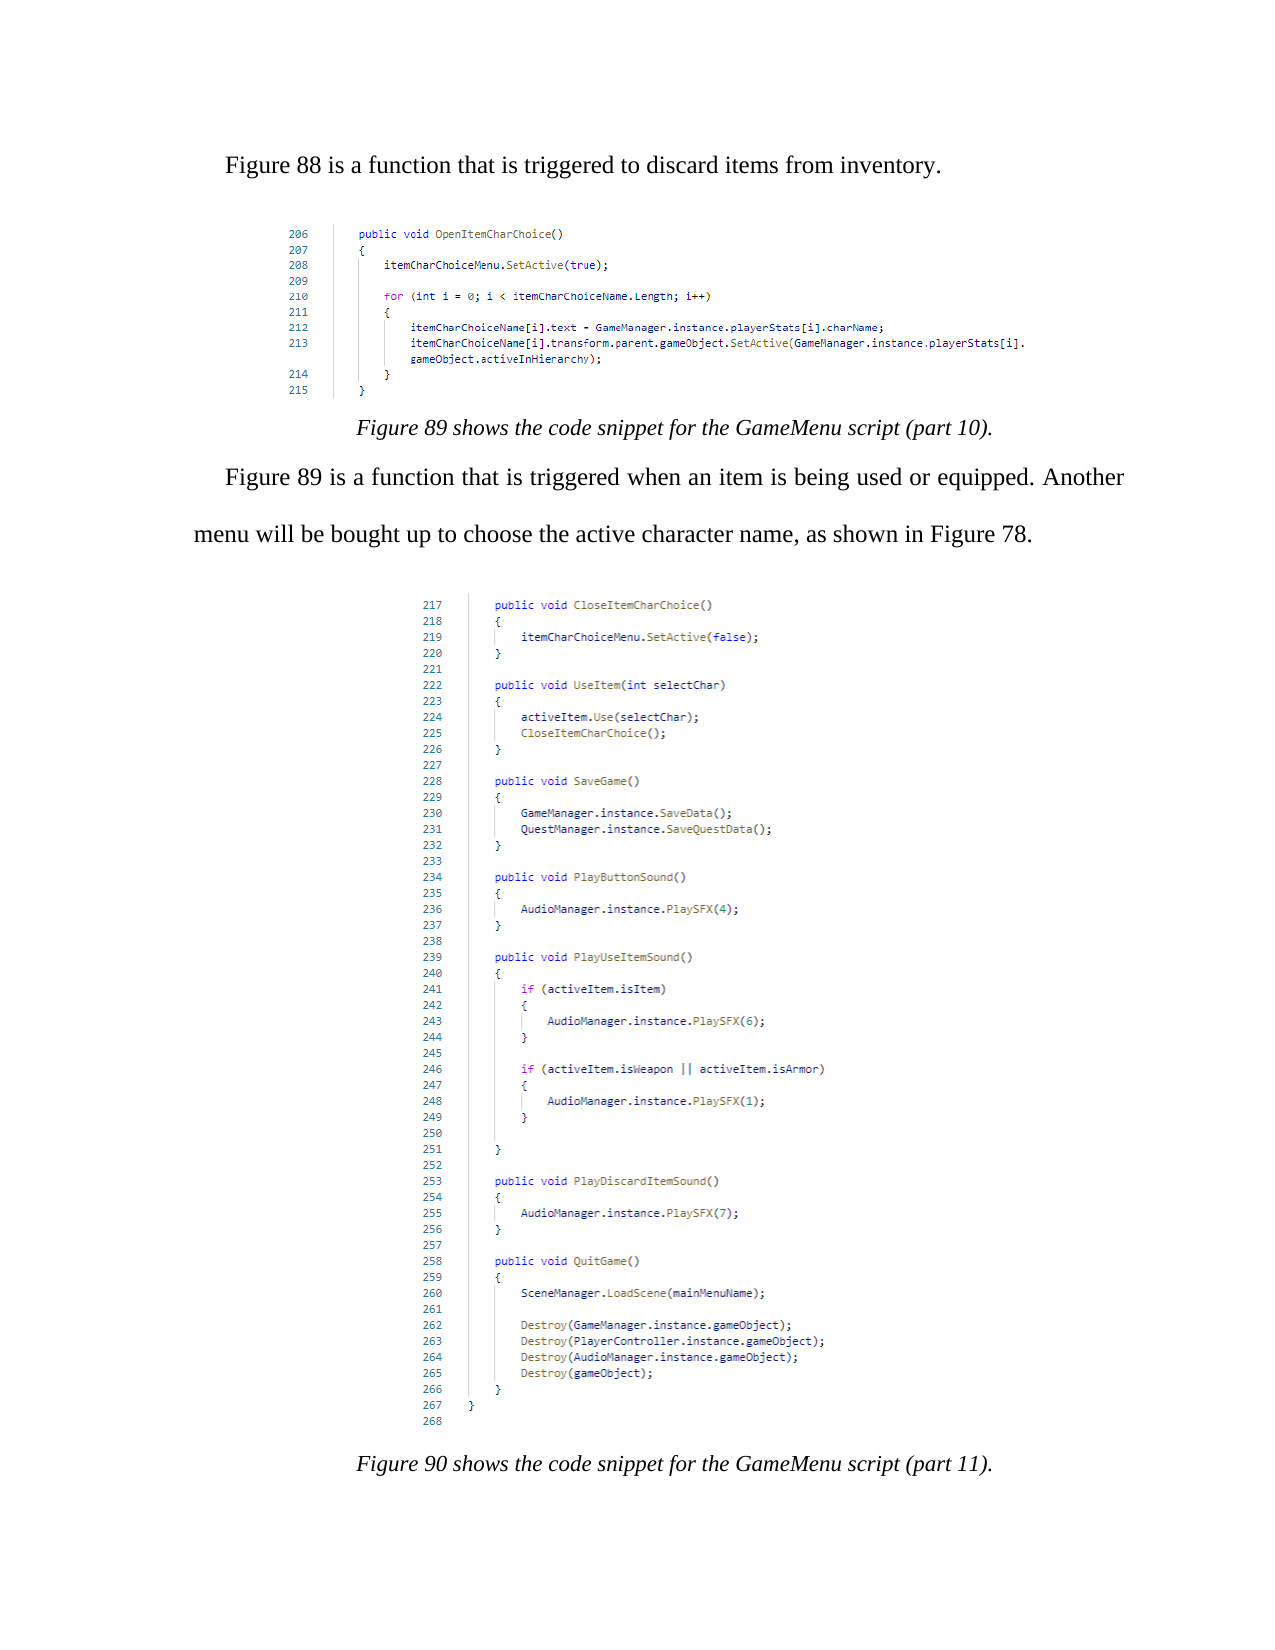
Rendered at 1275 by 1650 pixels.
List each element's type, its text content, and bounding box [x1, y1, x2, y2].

picture [413, 593, 893, 1434]
text Figure 89 is a function that is triggered when an item is being used or equipped. Another menu will be bought up to choose the active character name, as shown in Figure 78. [194, 462, 1125, 548]
picture [278, 224, 1029, 398]
text Figure 88 is a function that is triggered to discard items from inventory. [194, 150, 1125, 179]
